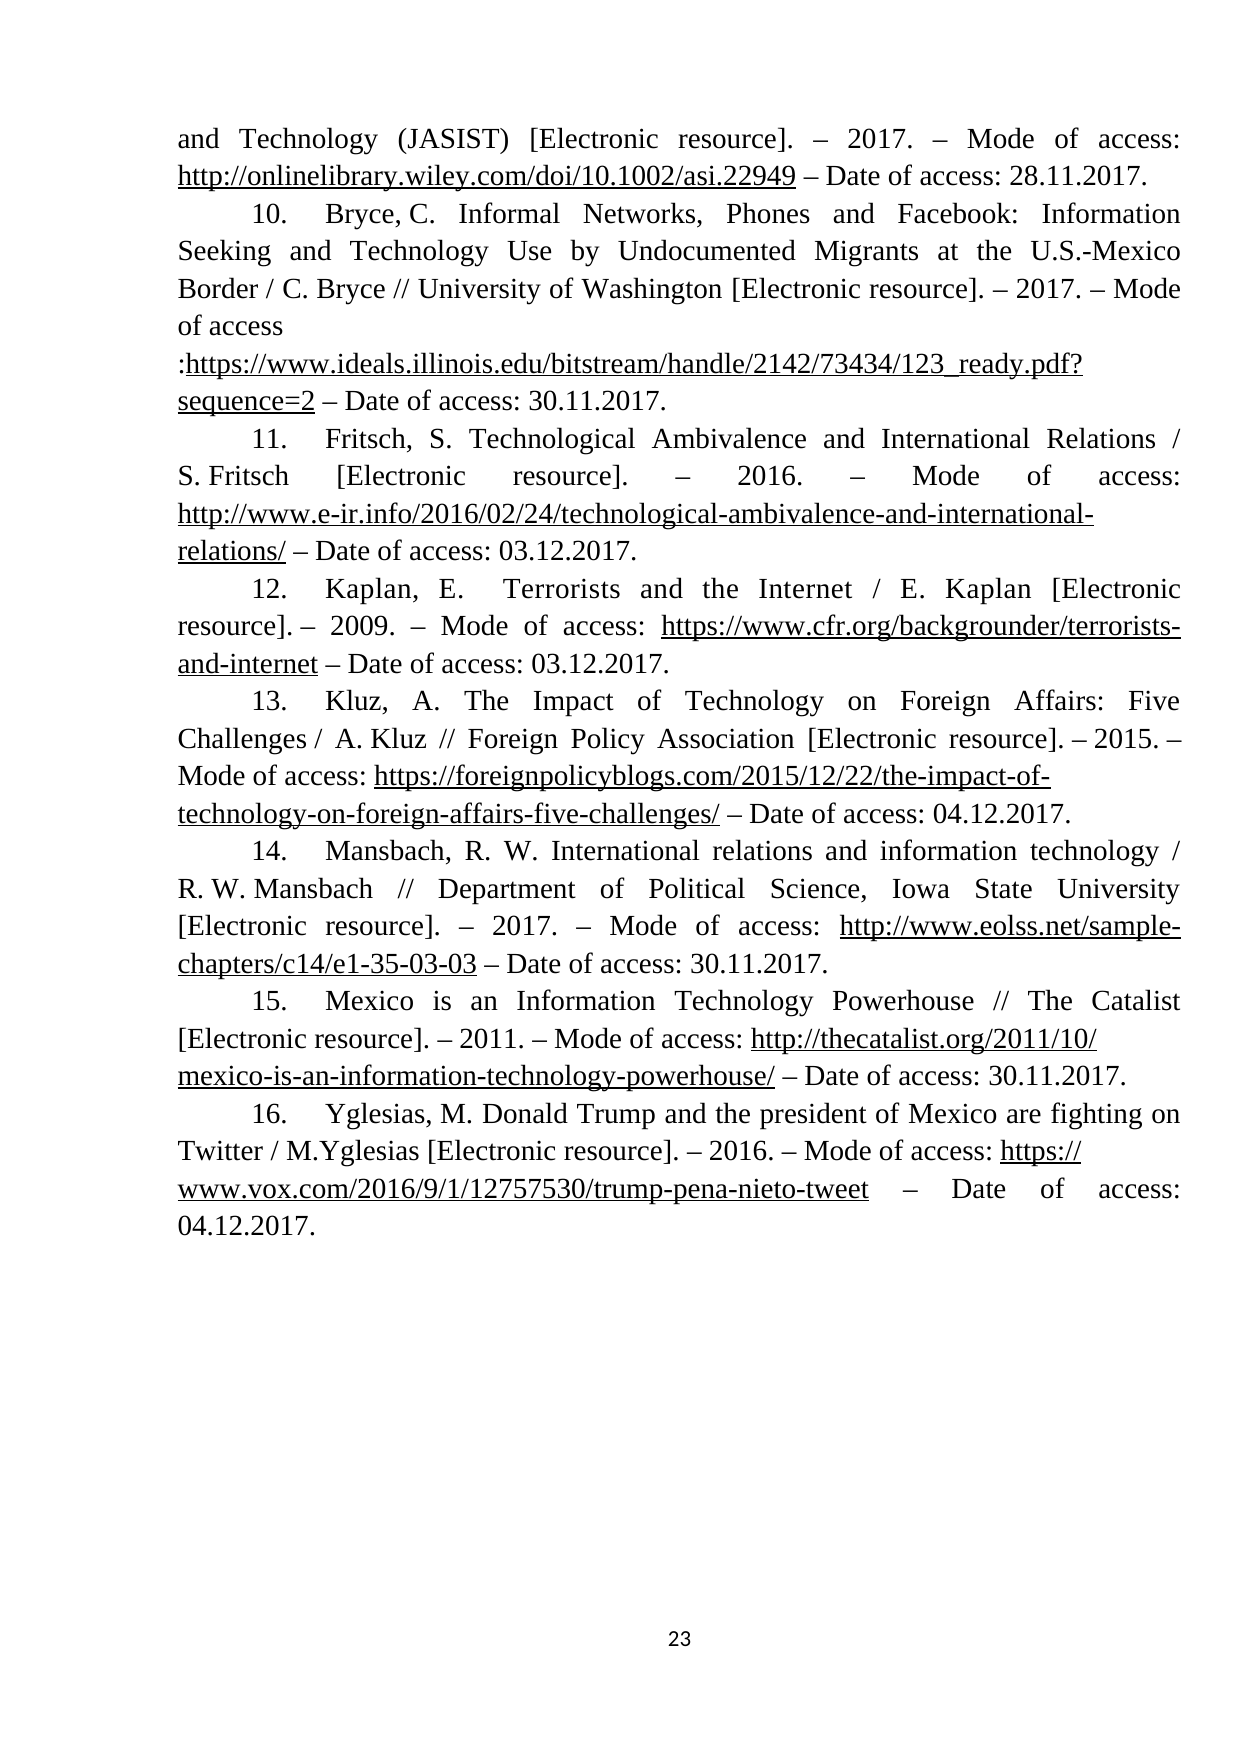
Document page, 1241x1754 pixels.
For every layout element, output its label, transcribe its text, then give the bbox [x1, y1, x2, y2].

list Bryce, C. Informal Networks, Phones and Facebook: Information Seeking and Technology Use by Undocumented Migrants at the U.S.-Mexico Border / С. Bryce // University of Washington [Electronic resource]. – 2017. – Mode of access:https://www.ideals.illinois.edu/bitstream/handle/2142/73434/123_ready.pdf?sequence=2 – Date of access: 30.11.2017. [177, 193, 1181, 418]
list Kluz, A. The Impact of Technology on Foreign Affairs: Five Challenges / А. Kluz // Foreign Policy Association [Electronic resource]. – 2015. – Mode of access: https://foreignpolicyblogs.com/2015/12/22/the-impact-of-technology-on-foreign-affairs-five-challenges/ – Date of access: 04.12.2017. [177, 681, 1181, 831]
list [177, 118, 1181, 193]
list Mexico is an Information Technology Powerhouse // The Catalist [Electronic resource]. – 2011. – Mode of access: http://thecatalist.org/2011/10/mexico-is-an-information-technology-powerhouse/ – Date of access: 30.11.2017. [177, 981, 1181, 1093]
list Yglesias, M. Donald Trump and the president of Mexico are fighting on Twitter / M.Yglesias [Electronic resource]. – 2016. – Mode of access: https://www.vox.com/2016/9/1/12757530/trump-pena-nieto-tweet – Date of access: 04.12.2017. [177, 1093, 1181, 1243]
list Fritsch, S. Technological Ambivalence and International Relations / S. Fritsch [Electronic resource]. – 2016. – Mode of access: http://www.e-ir.info/2016/02/24/technological-ambivalence-and-international-relations/ – Date of access: 03.12.2017. [177, 418, 1181, 568]
list Kaplan, E. Terrorists and the Internet / E. Kaplan [Electronic resource]. – 2009. – Mode of access: https://www.cfr.org/backgrounder/terrorists-and-internet – Date of access: 03.12.2017. [177, 568, 1181, 681]
list Mansbach, R. W. International relations and information technology / R. W. Mansbach // Department of Political Science, Iowa State University [Electronic resource]. – 2017. – Mode of access: http://www.eolss.net/sample-chapters/c14/e1-35-03-03 – Date of access: 30.11.2017. [177, 831, 1181, 981]
